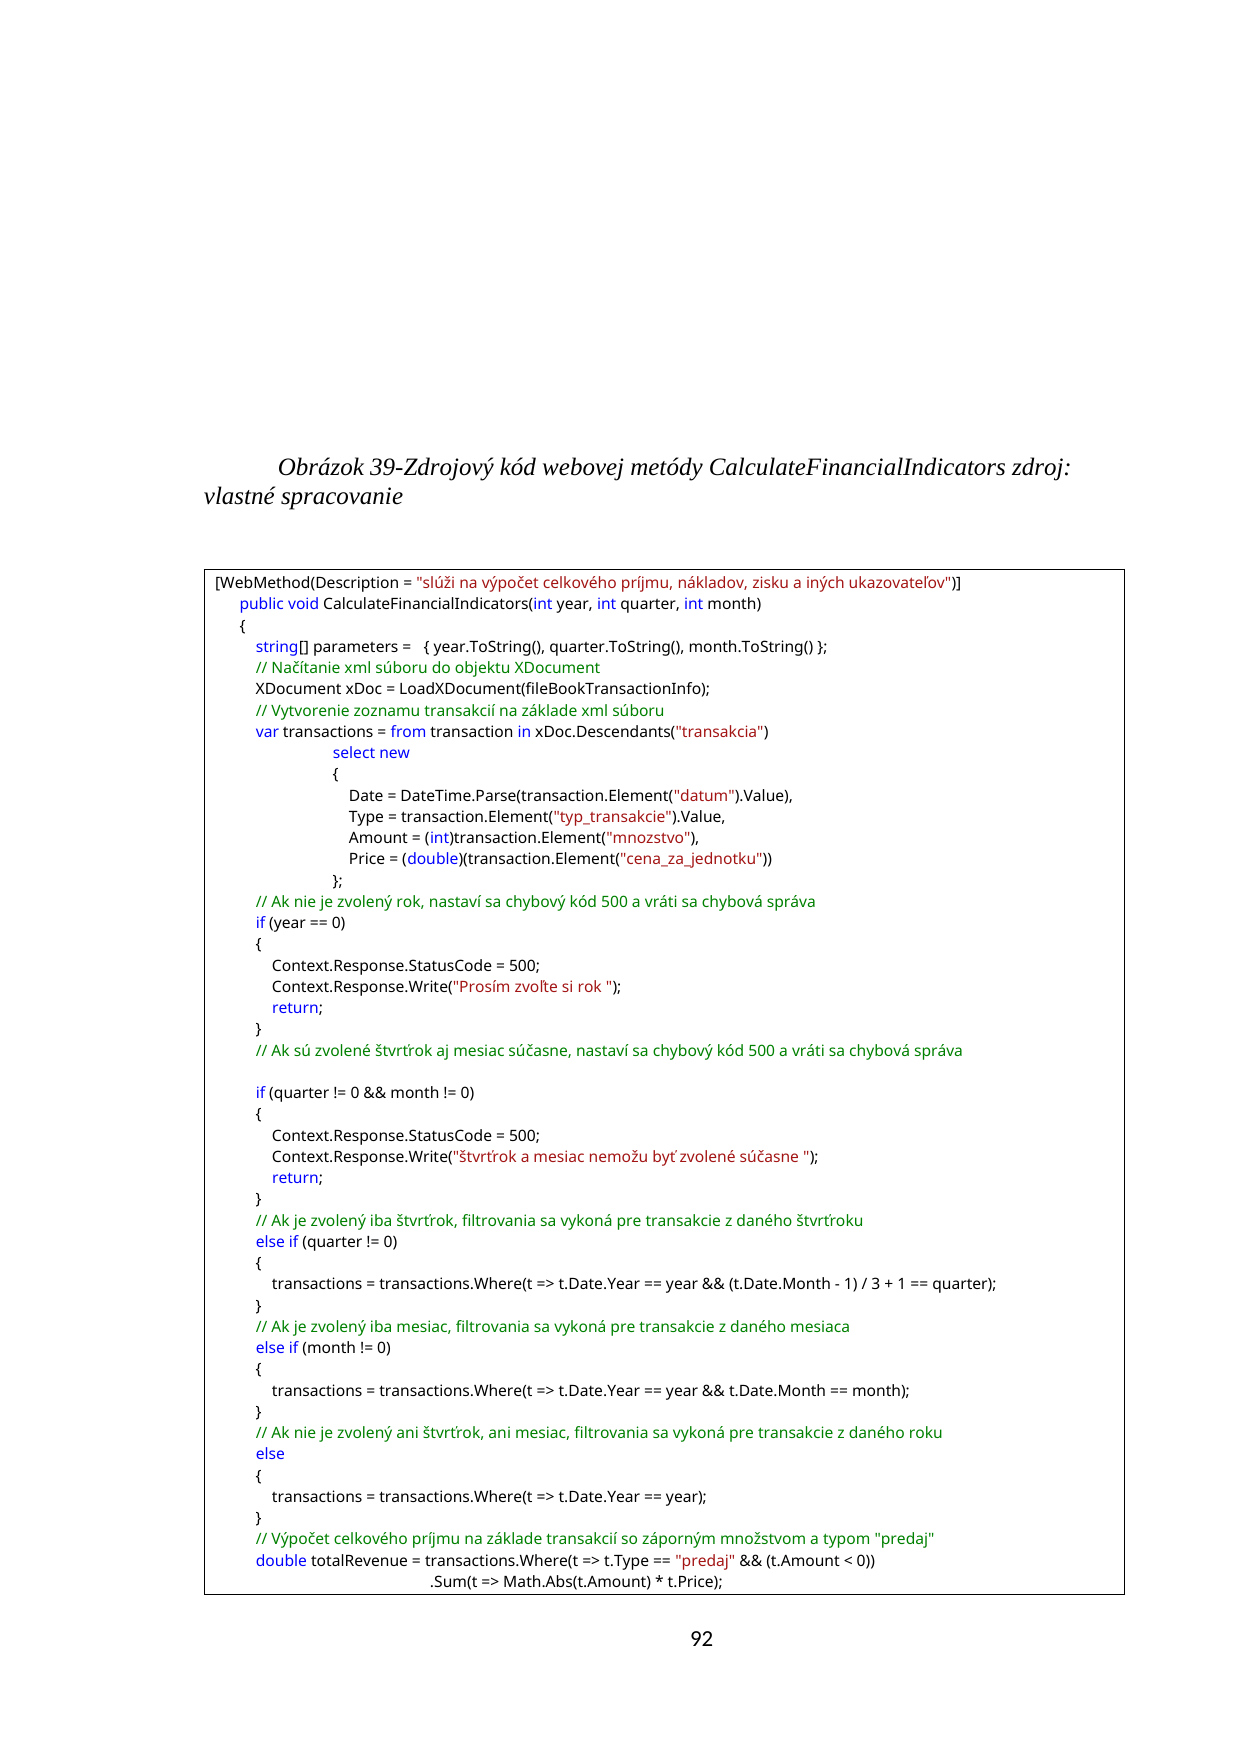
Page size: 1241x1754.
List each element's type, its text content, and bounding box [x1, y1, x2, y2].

text transactions = transactions.Where(t => t.Date.Year == year); [207, 1486, 1122, 1507]
text }; [207, 869, 1122, 891]
text // Výpočet celkového príjmu na základe transakcií so záporným množstvom a typom "predaj" [207, 1528, 1122, 1549]
text } [207, 1401, 1122, 1422]
text // Vytvorenie zoznamu transakcií na základe xml súboru [207, 699, 1122, 721]
text // Ak je zvolený iba mesiac, filtrovania sa vykoná pre transakcie z daného mesiaca [207, 1316, 1122, 1337]
text { [207, 763, 1122, 784]
text else if (month != 0) [207, 1337, 1122, 1358]
text public void CalculateFinancialIndicators(int year, int quarter, int month) [207, 593, 1122, 614]
text // Ak nie je zvolený ani štvrťrok, ani mesiac, filtrovania sa vykoná pre transakcie z daného roku [207, 1422, 1122, 1443]
text [WebMethod(Description = "slúži na výpočet celkového príjmu, nákladov, zisku a iných ukazovateľov")] [205, 570, 1124, 593]
text { [207, 1103, 1122, 1124]
text return; [207, 997, 1122, 1018]
text // Načítanie xml súboru do objektu XDocument [207, 657, 1122, 678]
text if (quarter != 0 && month != 0) [207, 1082, 1122, 1103]
text { [207, 1464, 1122, 1486]
text return; [207, 1167, 1122, 1188]
text } [207, 1188, 1122, 1209]
text { [207, 933, 1122, 954]
text Price = (double)(transaction.Element("cena_za_jednotku")) [207, 848, 1122, 869]
text .Sum(t => Math.Abs(t.Amount) * t.Price); [205, 1567, 1124, 1594]
text select new [207, 742, 1122, 763]
text var transactions = from transaction in xDoc.Descendants("transakcia") [207, 721, 1122, 742]
text Context.Response.Write("štvrťrok a mesiac nemožu byť zvolené súčasne "); [207, 1146, 1122, 1167]
text } [207, 1507, 1122, 1528]
text Context.Response.StatusCode = 500; [207, 954, 1122, 976]
text string[] parameters = { year.ToString(), quarter.ToString(), month.ToString() }; [207, 636, 1122, 657]
text transactions = transactions.Where(t => t.Date.Year == year && (t.Date.Month - 1) / 3 + 1 == quarter); [207, 1273, 1122, 1294]
text double totalRevenue = transactions.Where(t => t.Type == "predaj" && (t.Amount < 0)) [207, 1549, 1122, 1567]
text Context.Response.Write("Prosím zvoľte si rok "); [207, 976, 1122, 997]
text if (year == 0) [207, 912, 1122, 933]
text Type = transaction.Element("typ_transakcie").Value, [207, 806, 1122, 827]
text Context.Response.StatusCode = 500; [207, 1124, 1122, 1146]
text { [207, 1358, 1122, 1379]
text transactions = transactions.Where(t => t.Date.Year == year && t.Date.Month == month); [207, 1379, 1122, 1401]
text XDocument xDoc = LoadXDocument(fileBookTransactionInfo); [207, 678, 1122, 699]
text } [207, 1294, 1122, 1316]
text { [207, 1252, 1122, 1273]
text Amount = (int)transaction.Element("mnozstvo"), [207, 827, 1122, 848]
text // Ak nie je zvolený rok, nastaví sa chybový kód 500 a vráti sa chybová správa [207, 891, 1122, 912]
text else [207, 1443, 1122, 1464]
text Date = DateTime.Parse(transaction.Element("datum").Value), [207, 784, 1122, 806]
text else if (quarter != 0) [207, 1231, 1122, 1252]
text { [207, 614, 1122, 636]
text } [207, 1018, 1122, 1039]
text // Ak je zvolený iba štvrťrok, filtrovania sa vykoná pre transakcie z daného štvrťroku [207, 1209, 1122, 1231]
text // Ak sú zvolené štvrťrok aj mesiac súčasne, nastaví sa chybový kód 500 a vráti sa chybová správa [207, 1039, 1122, 1061]
